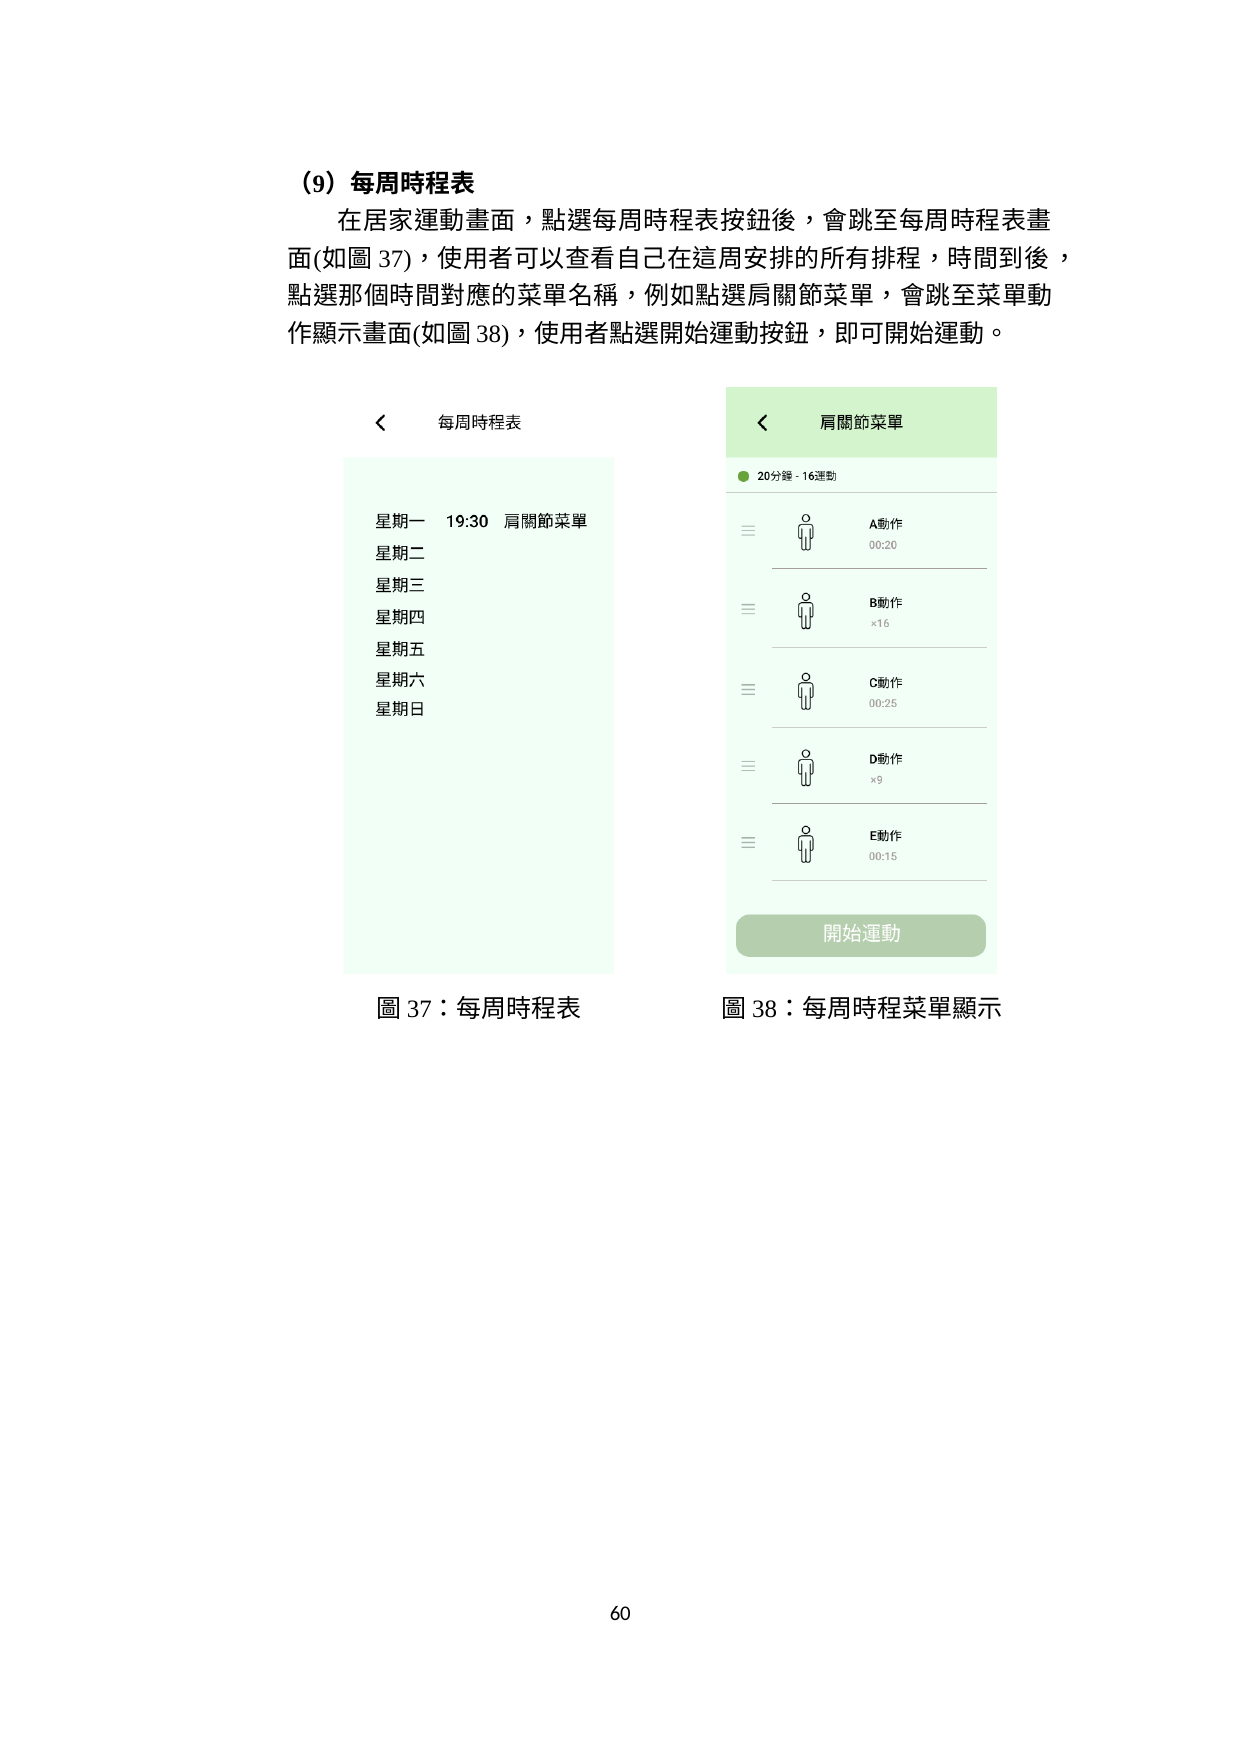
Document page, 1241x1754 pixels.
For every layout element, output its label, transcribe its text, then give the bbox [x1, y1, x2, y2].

text （9）每周時程表 [187, 162, 1053, 200]
table_header 圖 37：每周時程表 [288, 388, 670, 1062]
text 在居家運動畫面，點選每周時程表按鈕後，會跳至每周時程表畫面(如圖37)，使用者可以查看自己在這周安排的所有排程，時間到後，點選那個時間對應的菜單名稱，例如點選肩關節菜單，會跳至菜單動作顯示畫面(如圖38)，使用者點選開始運動按鈕，即可開始運動。 [287, 200, 1053, 350]
picture [343, 387, 615, 974]
picture [726, 387, 997, 974]
table_header 圖 38：每周時程菜單顯示 [670, 388, 1053, 1062]
